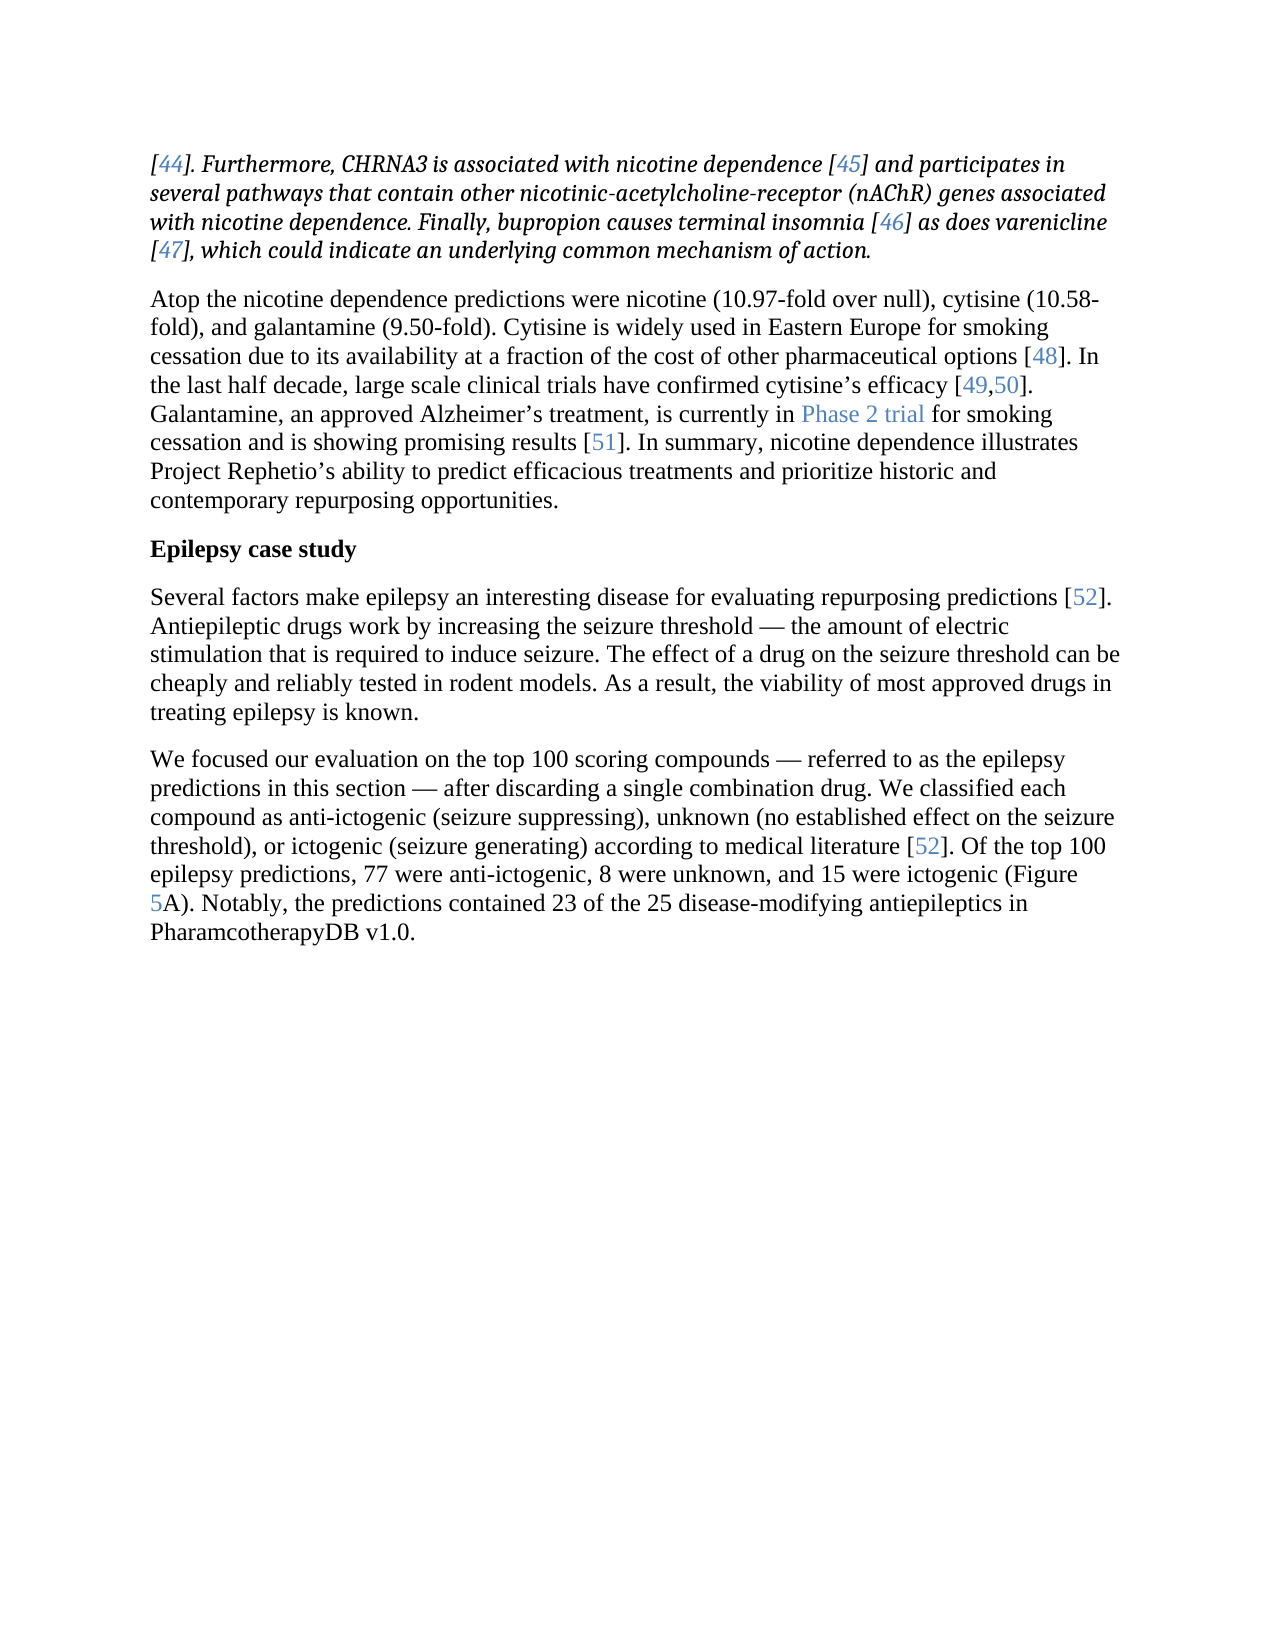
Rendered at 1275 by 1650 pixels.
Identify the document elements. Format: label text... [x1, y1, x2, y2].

subtitle Epilepsy case study [150, 534, 1125, 563]
text We focused our evaluation on the top 100 scoring compounds — referred to as the epilepsy predictions in this section — after discarding a single combination drug. We classified each compound as anti-ictogenic (seizure suppressing), unknown (no established effect on the seizure threshold), or ictogenic (seizure generating) according to medical literature [52]. Of the top 100 epilepsy predictions, 77 were anti-ictogenic, 8 were unknown, and 15 were ictogenic (Figure 5A). Notably, the predictions contained 23 of the 25 disease-modifying antiepileptics in PharamcotherapyDB v1.0. [150, 744, 1125, 946]
text Atop the nicotine dependence predictions were nicotine (10.97-fold over null), cytisine (10.58-fold), and galantamine (9.50-fold). Cytisine is widely used in Eastern Europe for smoking cessation due to its availability at a fraction of the cost of other pharmaceutical options [48]. In the last half decade, large scale clinical trials have confirmed cytisine’s efficacy [49,50]. Galantamine, an approved Alzheimer’s treatment, is currently in Phase 2 trial for smoking cessation and is showing promising results [51]. In summary, nicotine dependence illustrates Project Rephetio’s ability to predict efficacious treatments and prioritize historic and contemporary repurposing opportunities. [150, 284, 1125, 514]
text Several factors make epilepsy an interesting disease for evaluating repurposing predictions [52]. Antiepileptic drugs work by increasing the seizure threshold — the amount of electric stimulation that is required to induce seizure. The effect of a drug on the seizure threshold can be cheaply and reliably tested in rodent models. As a result, the viability of most approved drugs in treating epilepsy is known. [150, 582, 1125, 726]
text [150, 150, 1125, 265]
